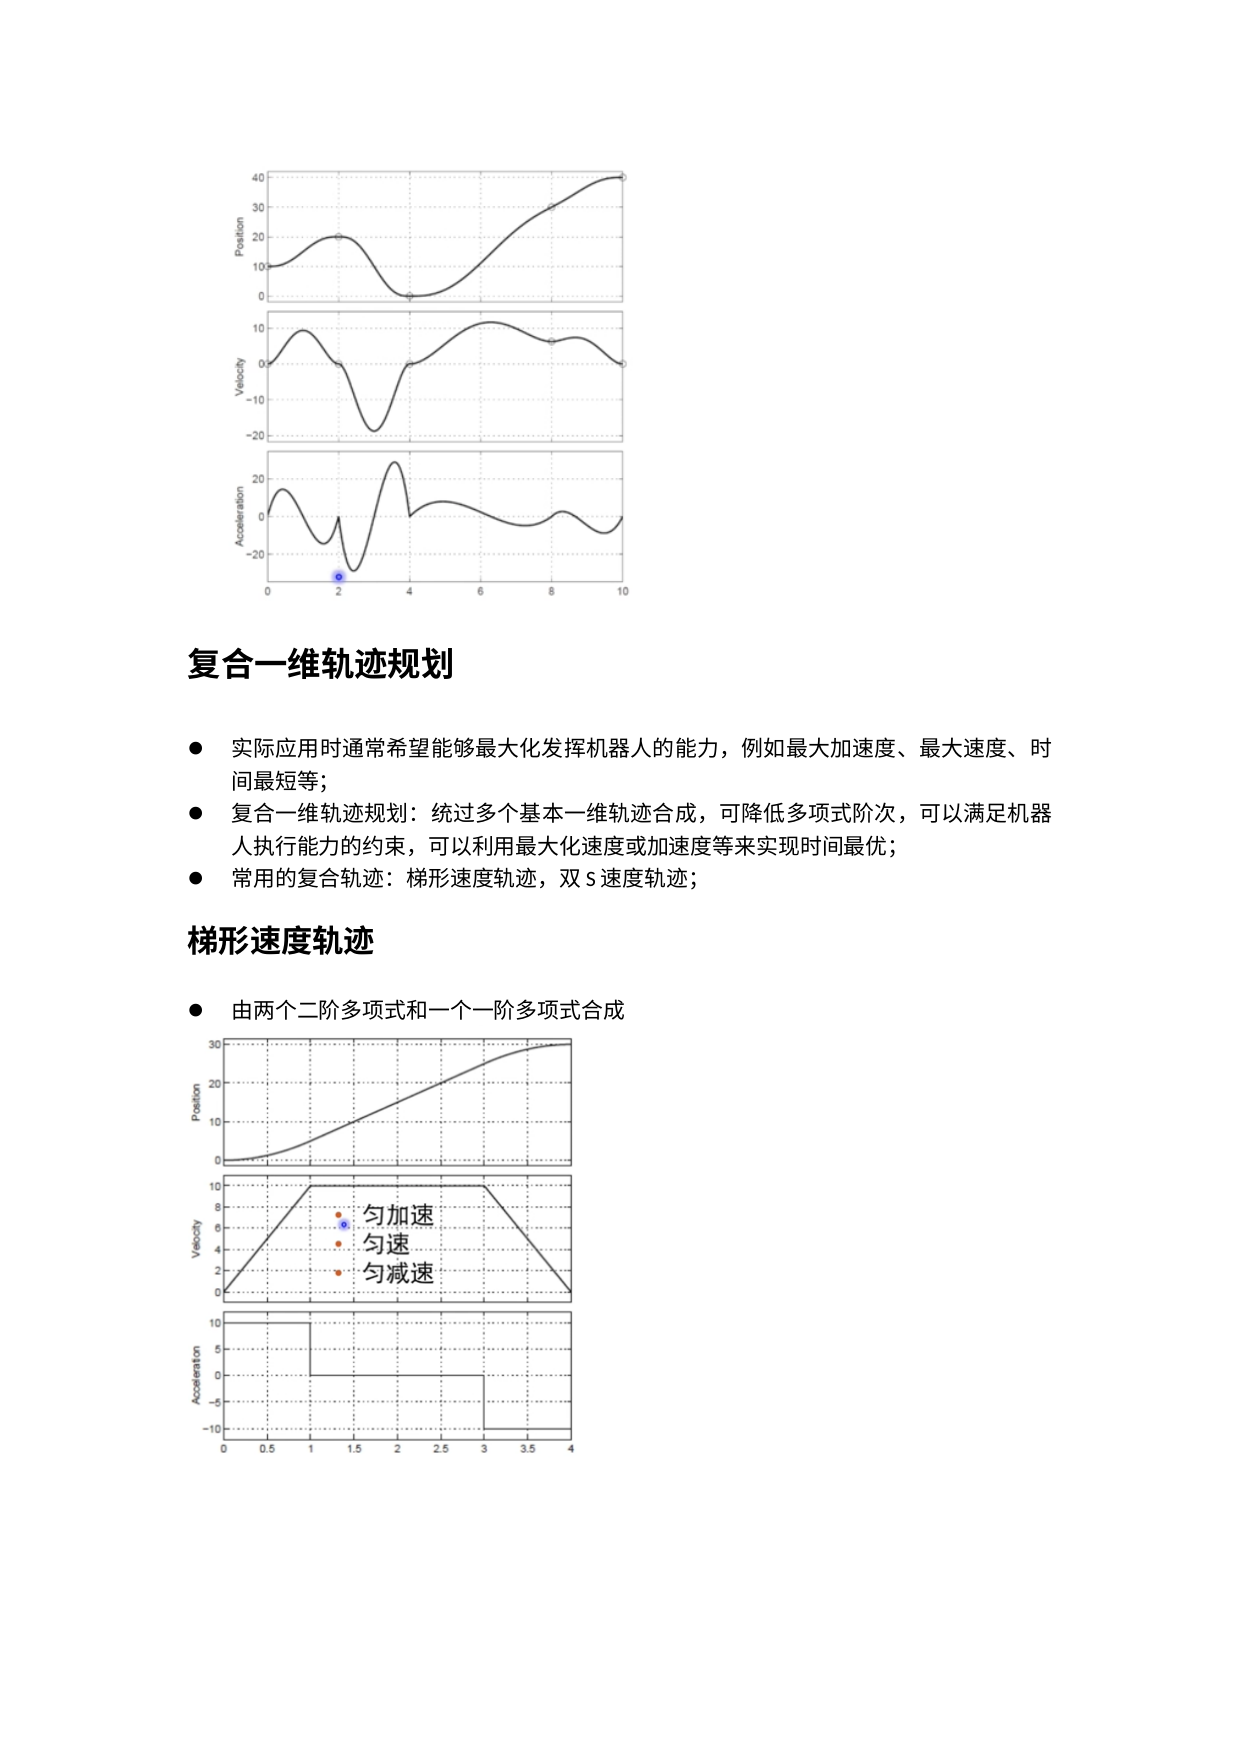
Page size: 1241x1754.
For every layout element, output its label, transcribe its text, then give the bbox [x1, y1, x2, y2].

subtitle 梯形速度轨迹 [187, 906, 1053, 971]
picture [225, 162, 639, 602]
picture [187, 1025, 582, 1458]
list 由两个二阶多项式和一个一阶多项式合成 [187, 992, 1053, 1025]
list 常用的复合轨迹：梯形速度轨迹，双S 速度轨迹； [187, 861, 1053, 893]
list 复合一维轨迹规划：统过多个基本一维轨迹合成，可降低多项式阶次，可以满足机器人执行能力的约束，可以利用最大化速度或加速度等来实现时间最优； [187, 796, 1053, 861]
subtitle 复合一维轨迹规划 [187, 629, 1053, 694]
list 实际应用时通常希望能够最大化发挥机器人的能力，例如最大加速度、最大速度、时间最短等； [187, 731, 1053, 796]
